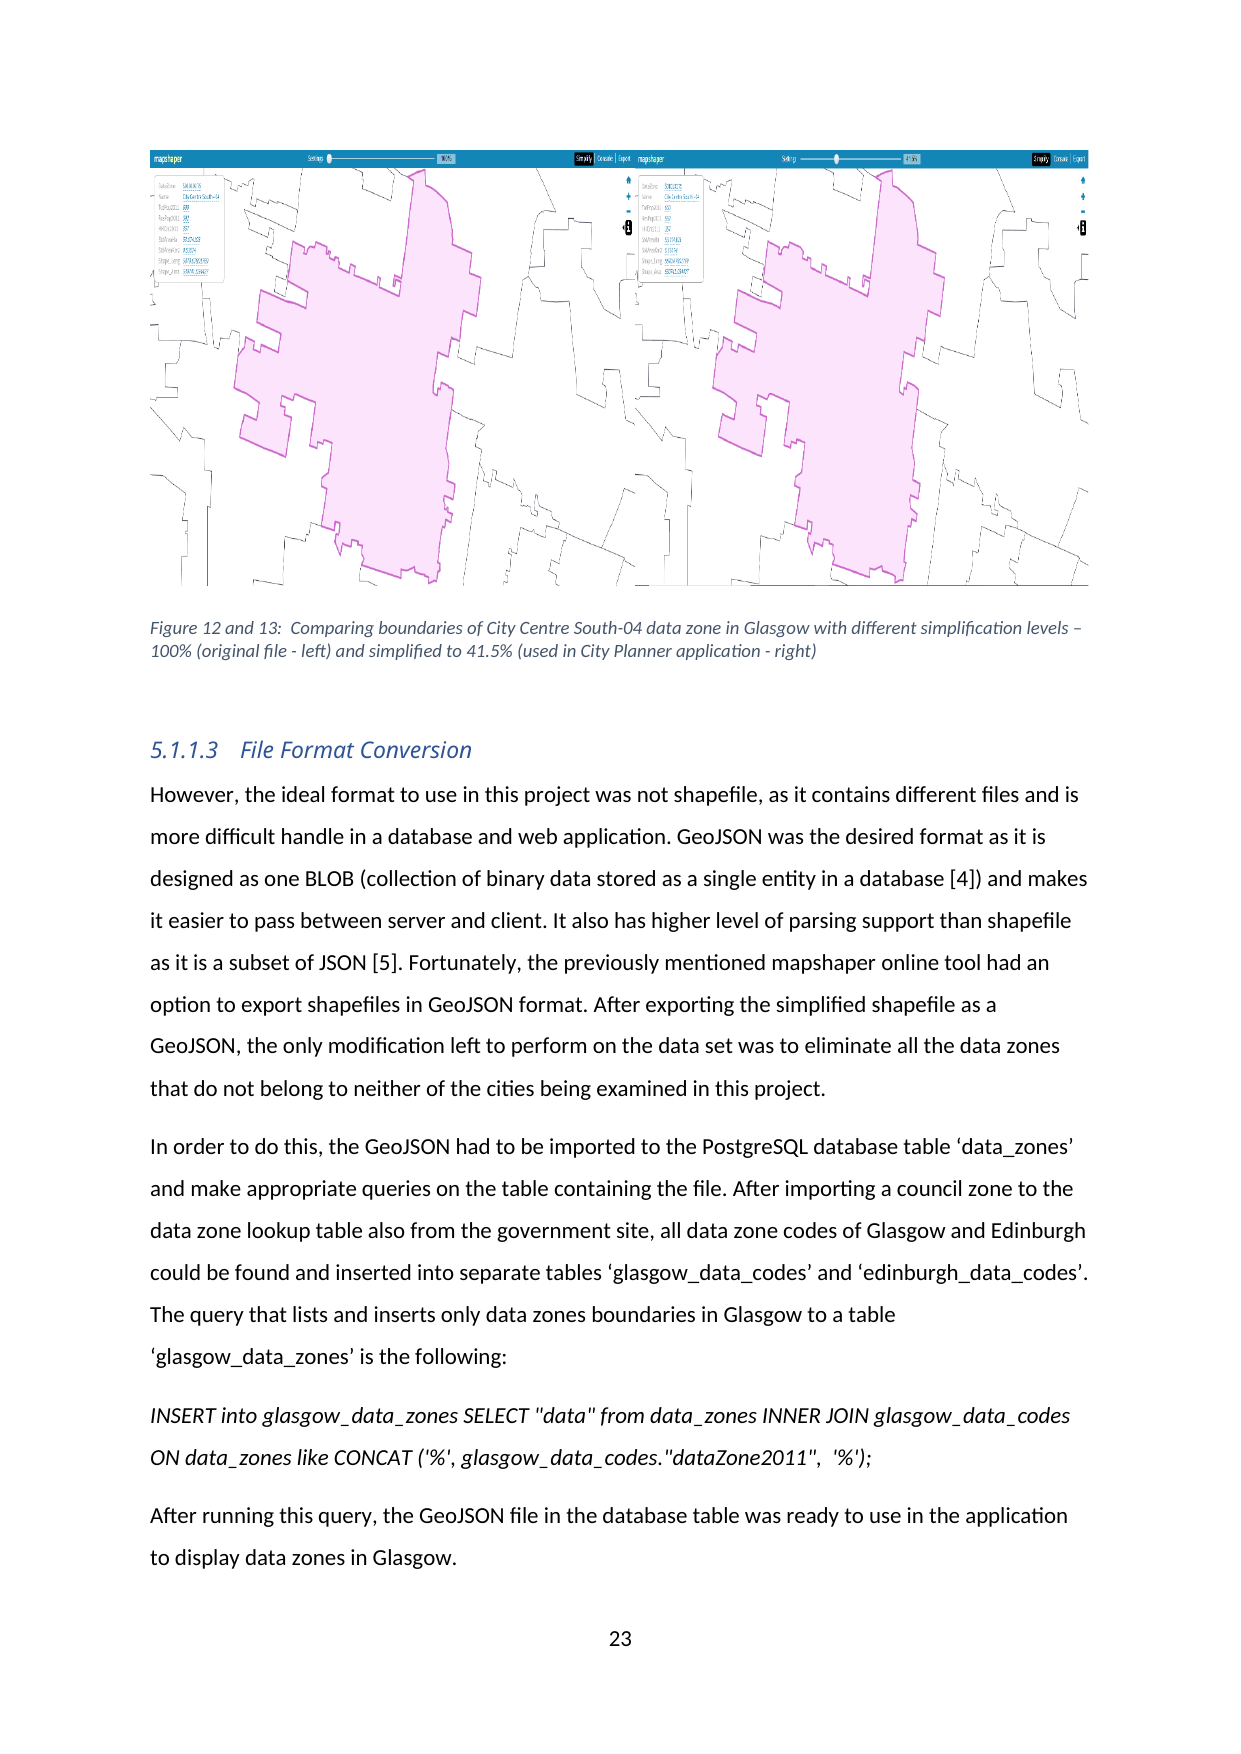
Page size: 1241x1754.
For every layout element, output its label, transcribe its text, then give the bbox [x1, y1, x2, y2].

subtitle File Format Conversion [150, 733, 1090, 765]
text INSERT into glasgow_data_zones SELECT "data" from data_zones INNER JOIN glasgow_data_codes ON data_zones like CONCAT ('%', glasgow_data_codes."dataZone2011", '%'); [150, 1401, 1090, 1471]
text After running this query, the GeoJSON file in the database table was ready to use in the application to display data zones in Glasgow. [150, 1501, 1090, 1571]
text However, the ideal format to use in this project was not shapefile, as it contains different files and is more difficult handle in a database and web application. GeoJSON was the desired format as it is designed as one BLOB (collection of binary data stored as a single entity in a database [4]) and makes it easier to pass between server and client. It also has higher level of parsing support than shapefile as it is a subset of JSON [5]. Fortunately, the previously mentioned mapshaper online tool had an option to export shapefiles in GeoJSON format. After exporting the simplified shapefile as a GeoJSON, the only modification left to perform on the data set was to eliminate all the data zones that do not belong to neither of the cities being examined in this project. [150, 780, 1090, 1102]
picture [150, 150, 1089, 586]
text Figure 12 and 13: Comparing boundaries of City Centre South-04 data zone in Glasgow with different simplification levels – 100% (original file - left) and simplified to 41.5% (used in City Planner application - right) [150, 616, 1090, 662]
text In order to do this, the GeoJSON had to be imported to the PostgreSQL database table ‘data_zones’ and make appropriate queries on the table containing the file. After importing a council zone to the data zone lookup table also from the government site, all data zone codes of Glasgow and Edinburgh could be found and inserted into separate tables ‘glasgow_data_codes’ and ‘edinburgh_data_codes’. The query that lists and inserts only data zones boundaries in Glasgow to a table ‘glasgow_data_zones’ is the following: [150, 1132, 1090, 1370]
